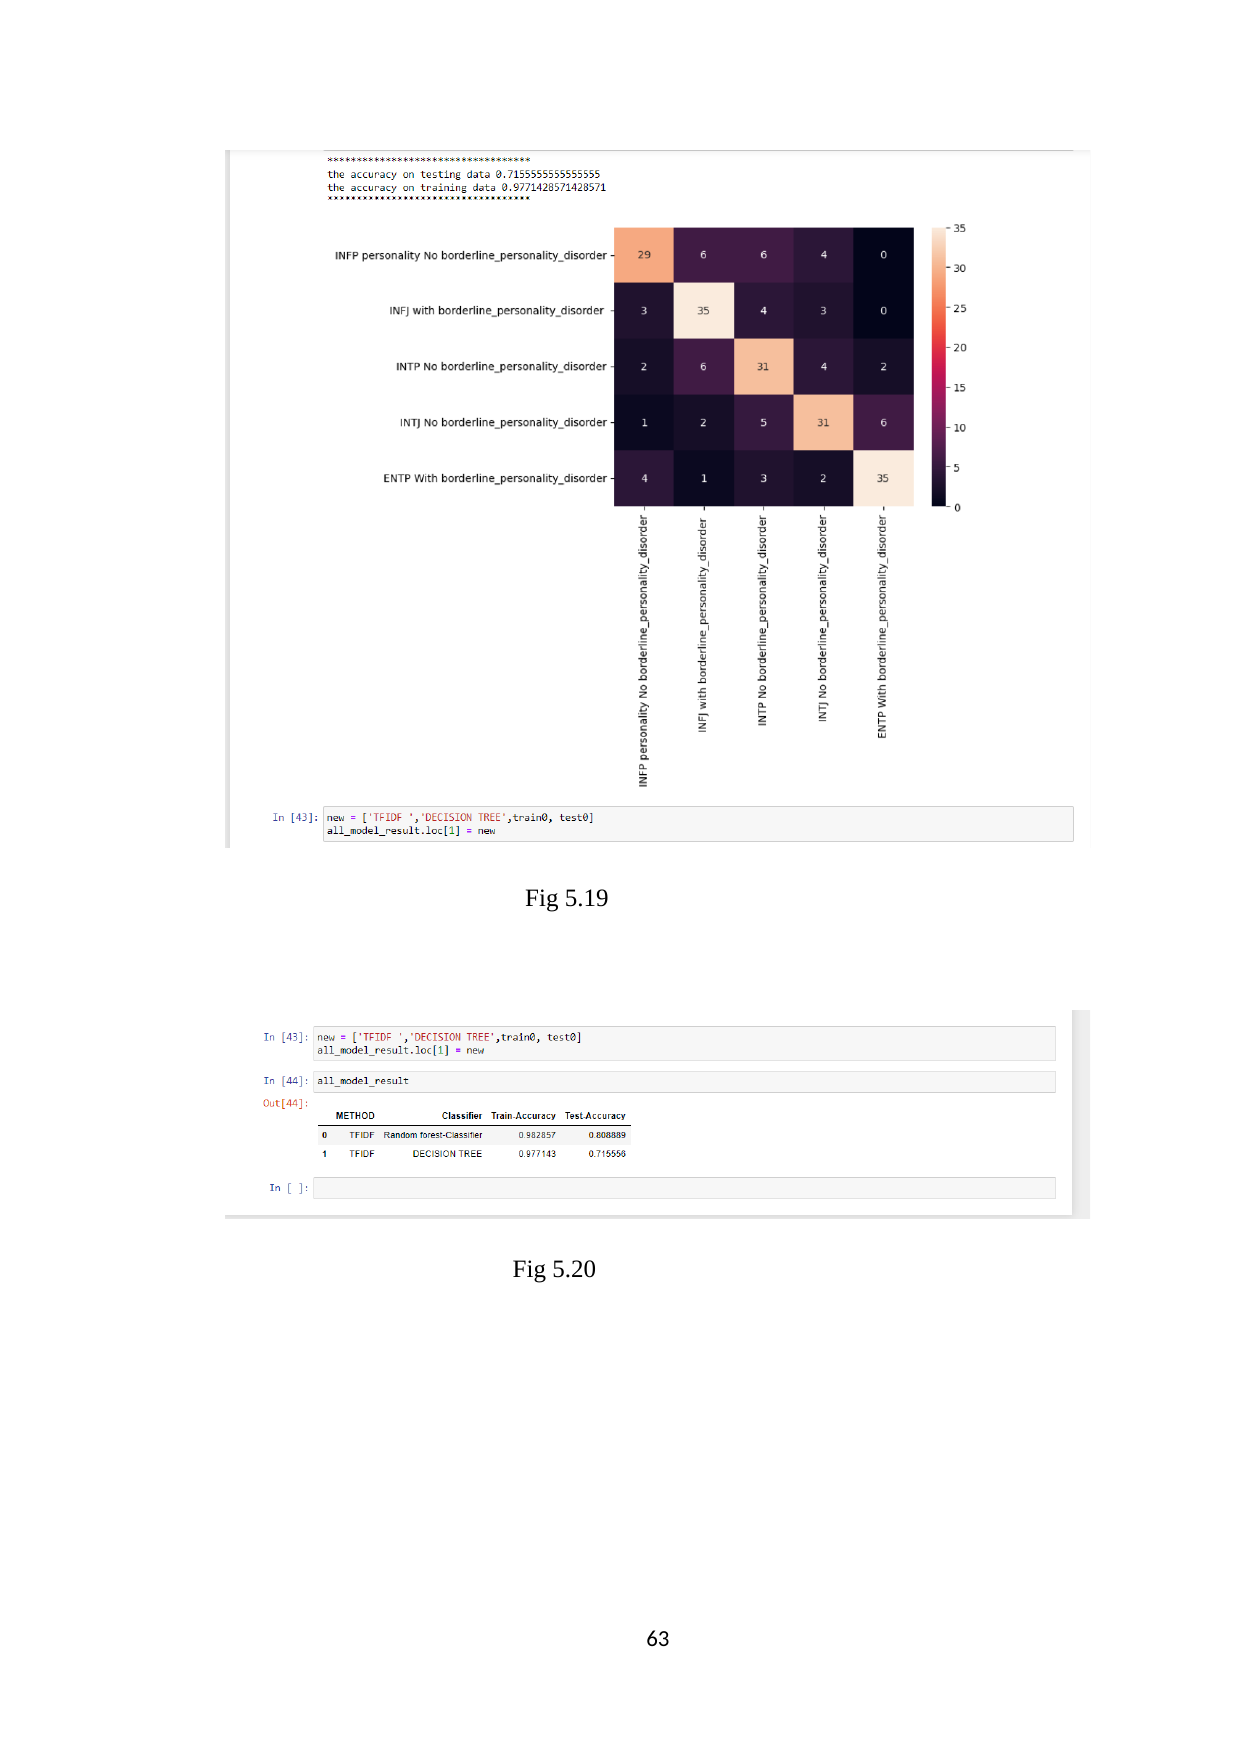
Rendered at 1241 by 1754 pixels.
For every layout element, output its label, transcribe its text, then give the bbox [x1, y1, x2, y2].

picture [225, 150, 1091, 848]
text Fig 5.20 [225, 1254, 1090, 1283]
text Fig 5.19 [225, 883, 1090, 911]
picture [225, 1010, 1091, 1219]
